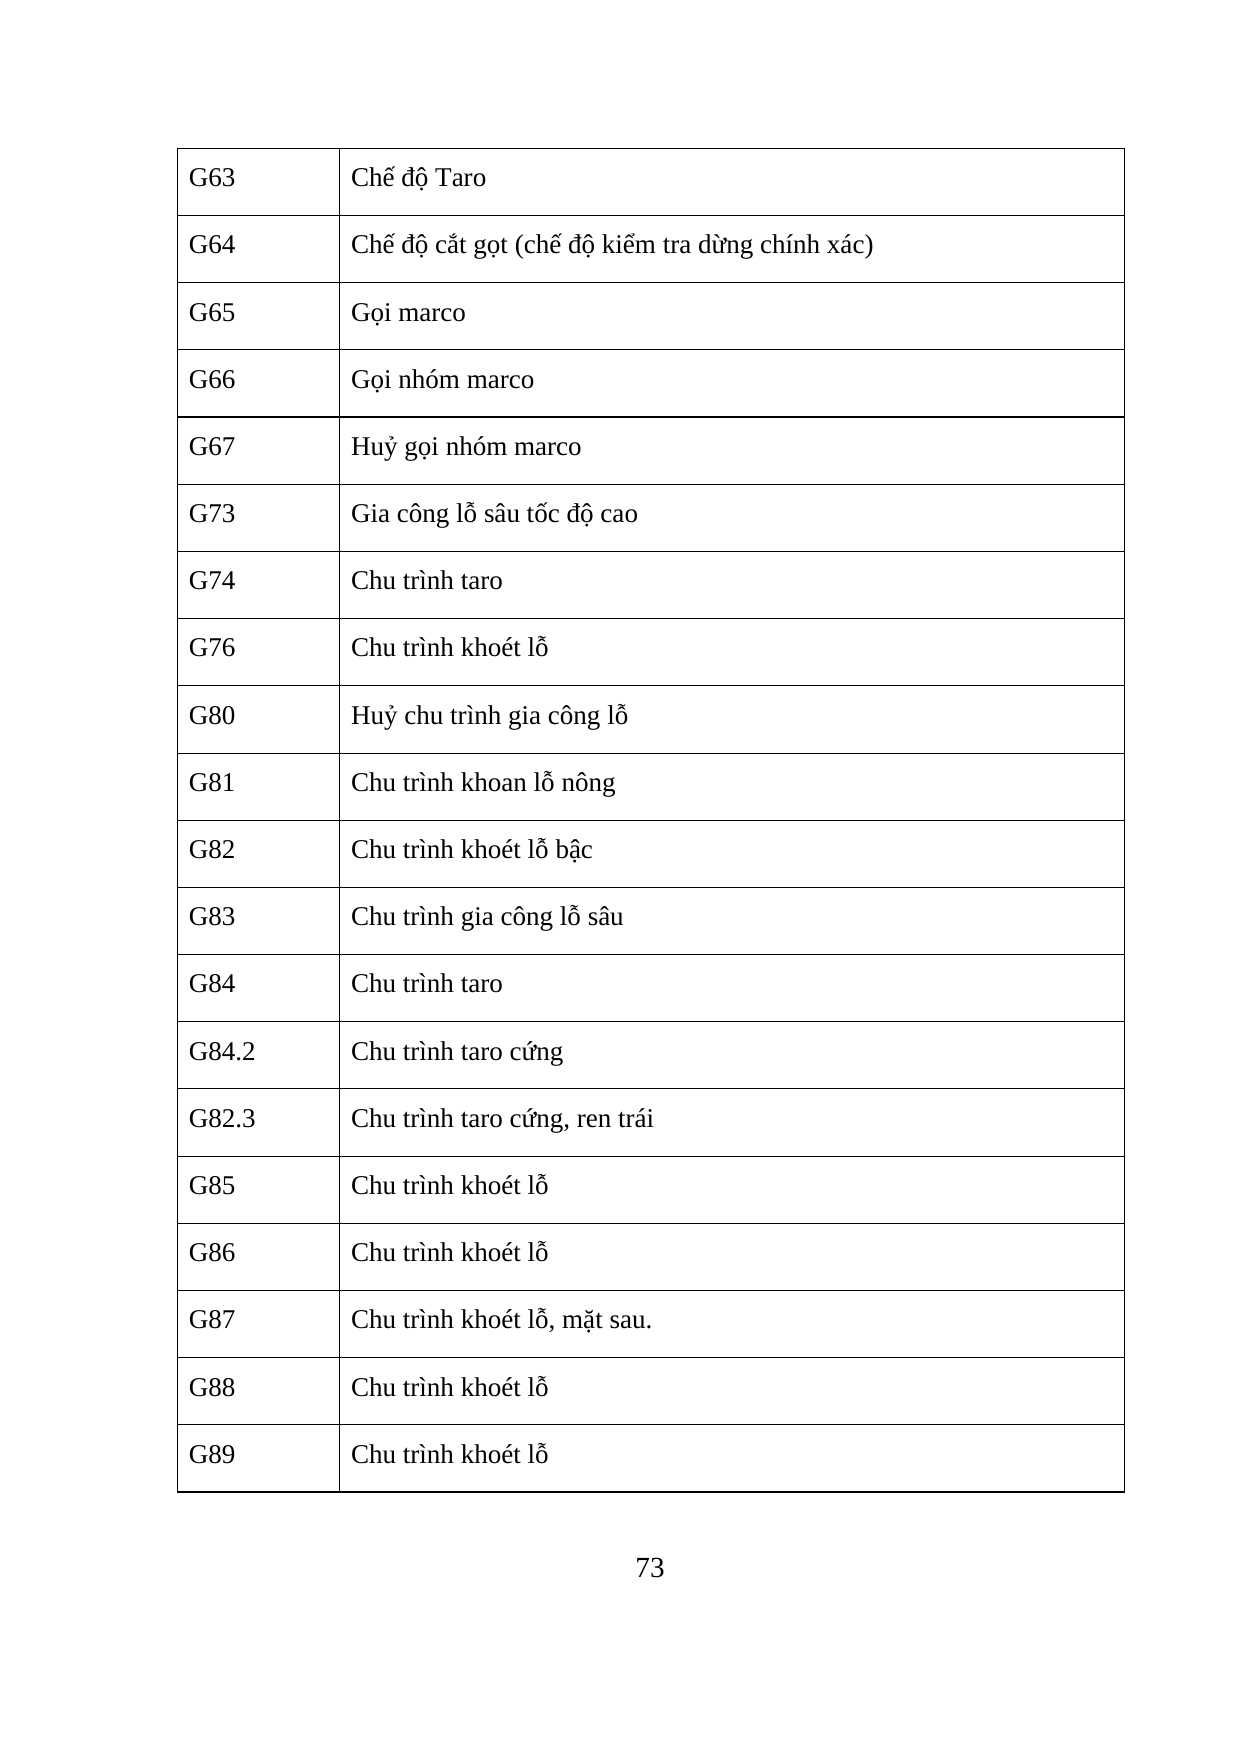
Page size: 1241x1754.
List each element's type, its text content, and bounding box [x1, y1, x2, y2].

table_cell G73 [178, 485, 339, 551]
table_cell G80 [178, 686, 339, 752]
table_cell Huỷ gọi nhóm marco [340, 418, 1124, 484]
table_cell G67 [178, 418, 339, 484]
table_cell Chu trình taro [340, 955, 1124, 1021]
table_cell G86 [178, 1224, 339, 1290]
table_cell G74 [178, 552, 339, 618]
table_cell Chu trình taro cứng, ren trái [340, 1089, 1124, 1156]
table_cell G88 [178, 1358, 339, 1424]
table_cell Chu trình khoét lỗ [340, 1157, 1124, 1223]
table_cell G85 [178, 1157, 339, 1223]
table_cell G82 [178, 821, 339, 887]
table_cell G65 [178, 283, 339, 349]
table_cell G64 [178, 216, 339, 282]
table_cell G66 [178, 350, 339, 416]
table_cell Chu trình taro [340, 552, 1124, 618]
table_cell Chu trình khoét lỗ [340, 1224, 1124, 1290]
table_cell Gọi nhóm marco [340, 350, 1124, 416]
table_cell Chu trình gia công lỗ sâu [340, 888, 1124, 954]
table_cell G84.2 [178, 1022, 339, 1088]
table_cell G87 [178, 1291, 339, 1357]
table_cell G84 [178, 955, 339, 1021]
table_cell G63 [178, 149, 339, 215]
table_cell Huỷ chu trình gia công lỗ [340, 686, 1124, 752]
table_cell Gia công lỗ sâu tốc độ cao [340, 485, 1124, 551]
table_cell G76 [178, 619, 339, 685]
table_cell Chu trình khoét lỗ [340, 619, 1124, 685]
table_cell Chu trình khoét lỗ bậc [340, 821, 1124, 887]
table_cell Chu trình khoét lỗ [340, 1358, 1124, 1424]
table_cell G83 [178, 888, 339, 954]
table_cell G89 [178, 1425, 339, 1491]
table_cell Gọi marco [340, 283, 1124, 349]
table_cell Chu trình khoét lỗ, mặt sau. [340, 1291, 1124, 1357]
table_cell Chu trình khoan lỗ nông [340, 754, 1124, 819]
table_cell G82.3 [178, 1089, 339, 1156]
table_cell Chu trình taro cứng [340, 1022, 1124, 1088]
table_cell Chế độ cắt gọt (chế độ kiểm tra dừng chính xác) [340, 216, 1124, 282]
table_cell Chu trình khoét lỗ [340, 1425, 1124, 1491]
table_cell G81 [178, 754, 339, 819]
table_cell Chế độ Taro [340, 149, 1124, 215]
